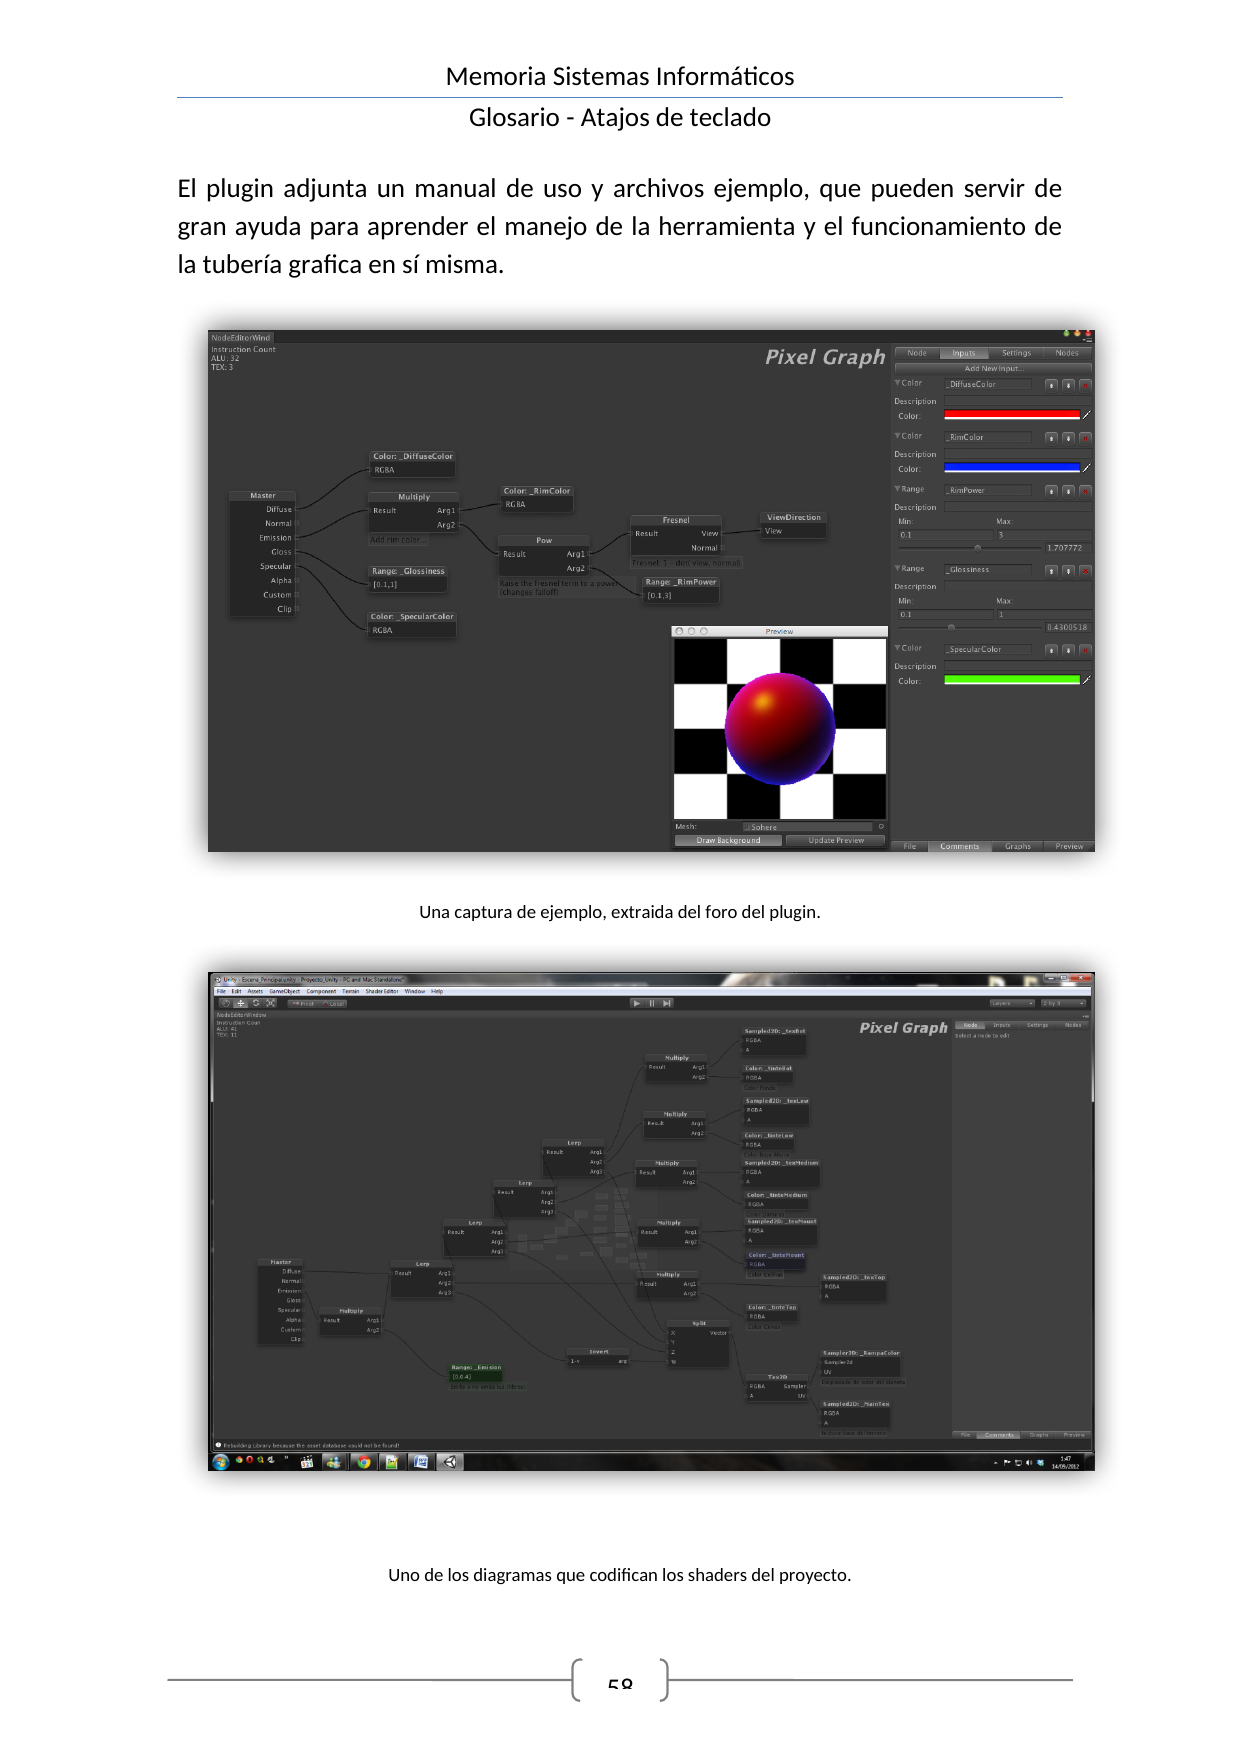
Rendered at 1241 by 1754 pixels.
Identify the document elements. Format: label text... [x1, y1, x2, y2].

picture [208, 330, 1095, 852]
text Una captura de ejemplo, extraida del foro del plugin. [177, 900, 1063, 923]
text El plugin adjunta un manual de uso y archivos ejemplo, que pueden servir de gran ayuda para aprender el manejo de la herramienta y el funcionamiento de la tubería grafica en sí misma. [177, 171, 1063, 280]
text Uno de los diagramas que codifican los shaders del proyecto. [177, 1563, 1063, 1586]
picture [208, 972, 1095, 1471]
